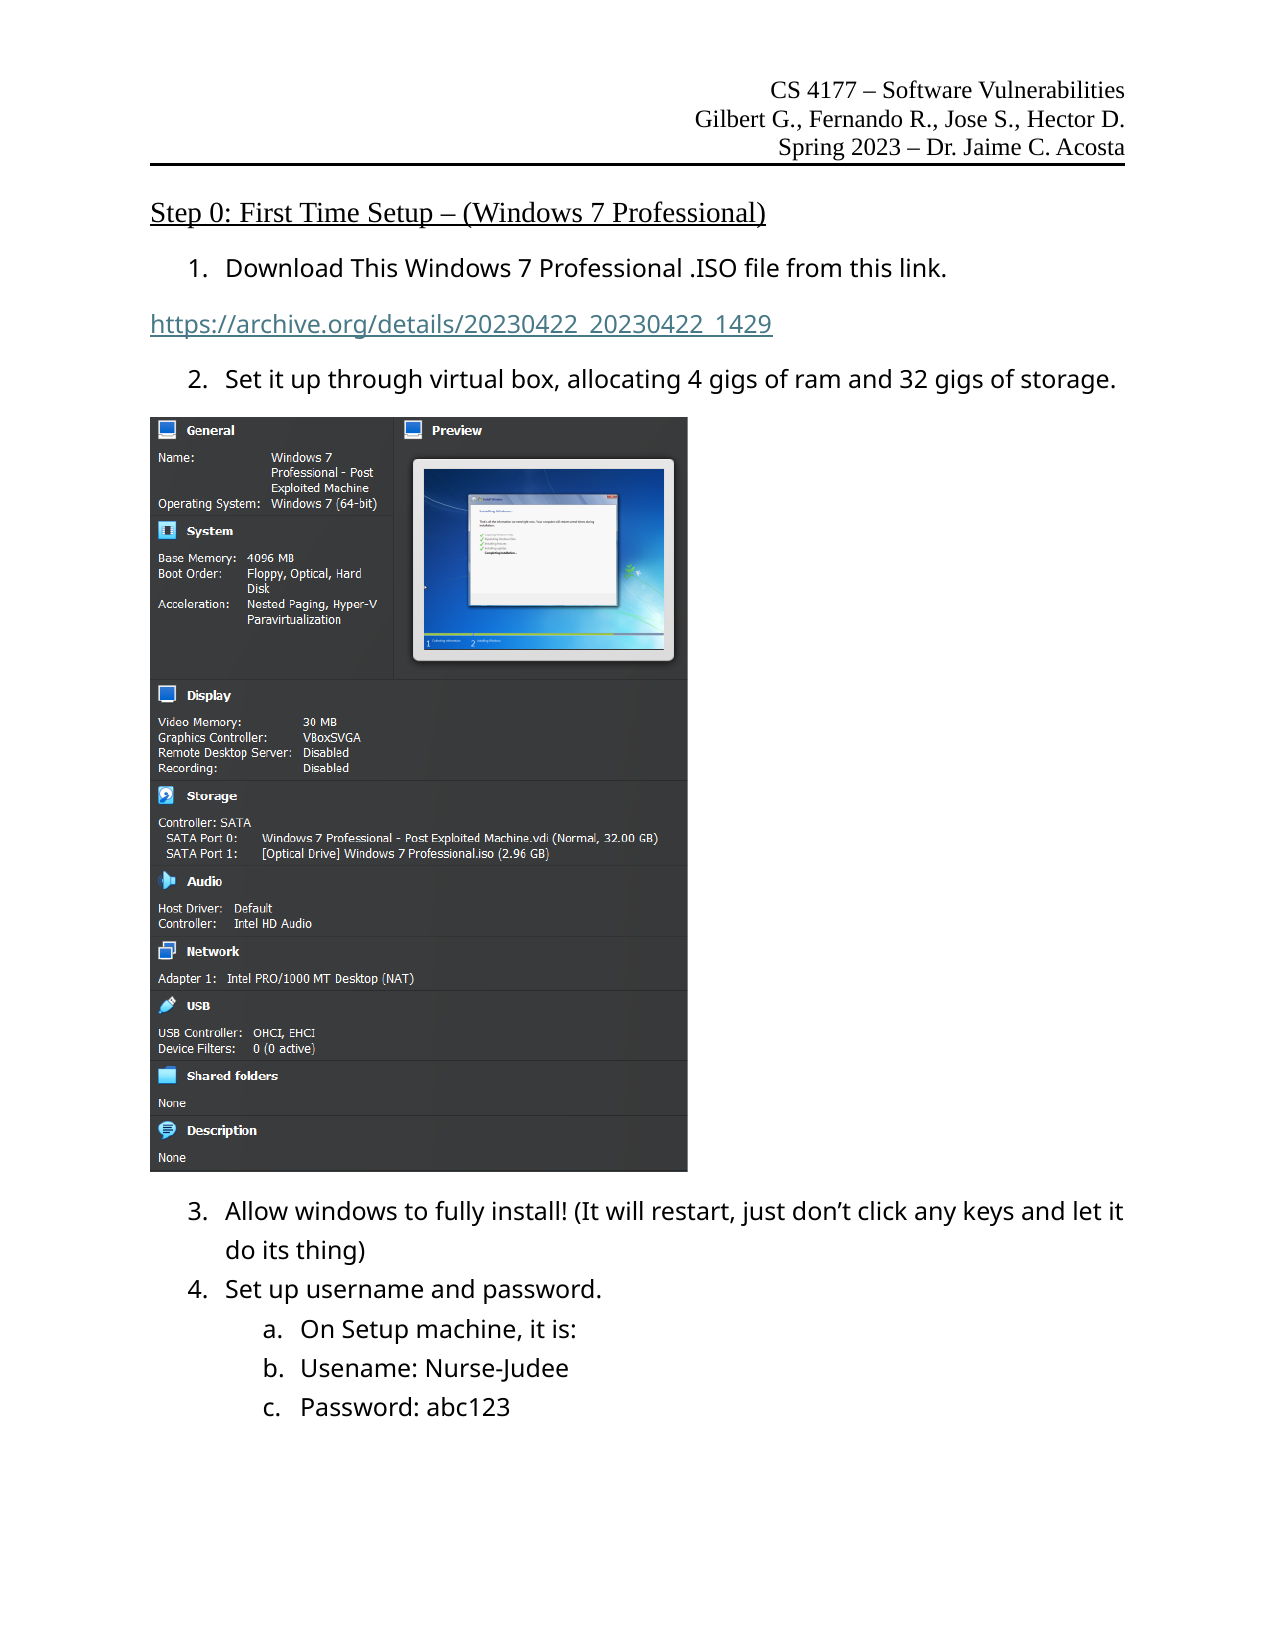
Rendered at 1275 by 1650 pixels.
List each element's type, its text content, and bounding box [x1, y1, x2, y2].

list Set up username and password. [187, 1272, 1125, 1306]
list Password: abc123 [262, 1389, 1125, 1424]
picture [150, 417, 688, 1172]
list Download This Windows 7 Professional .ISO file from this link. [187, 250, 1125, 284]
list Set it up through virtual box, allocating 4 gigs of ram and 32 gigs of storage. [187, 362, 1125, 396]
list Allow windows to fully install! (It will restart, just don’t click any keys and let it do its thing) [187, 1194, 1125, 1267]
text Step 0: First Time Setup – (Windows 7 Professional) [150, 195, 1125, 229]
list Usename: Nurse-Judee [262, 1350, 1125, 1384]
list On Setup machine, it is: [262, 1311, 1125, 1345]
text https://archive.org/details/20230422_20230422_1429 [150, 306, 1125, 340]
